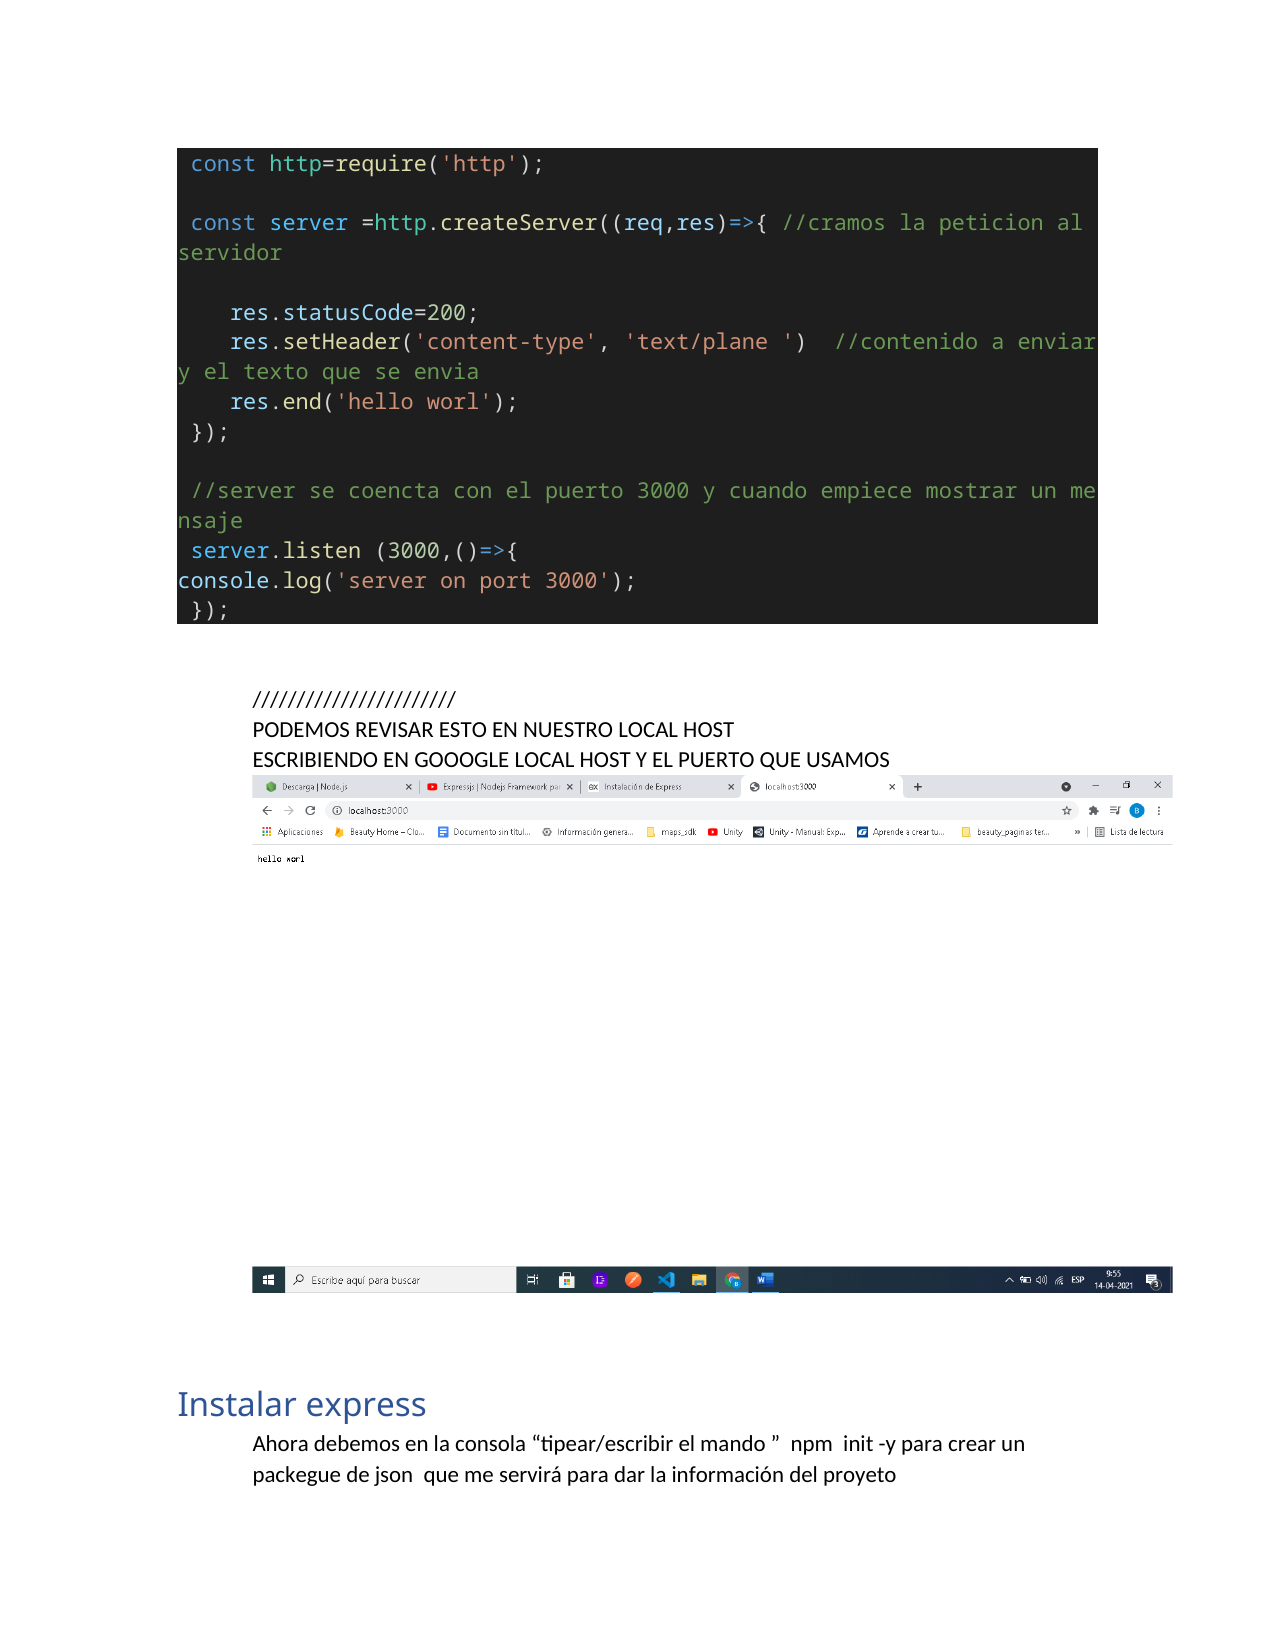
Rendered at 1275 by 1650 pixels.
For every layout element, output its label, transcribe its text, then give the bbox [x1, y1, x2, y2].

picture [252, 775, 1173, 1293]
text }); [177, 594, 1098, 624]
text res.statusCode=200; [177, 297, 1098, 326]
text res.end('hello worl'); [177, 386, 1098, 416]
list ESCRIBIENDO EN GOOOGLE LOCAL HOST Y EL PUERTO QUE USAMOS [252, 745, 1098, 773]
text }); [177, 416, 1098, 446]
text server.listen (3000,()=>{ [177, 535, 1098, 565]
list /////////////////////// [252, 685, 1098, 713]
list Ahora debemos en la consola “tipear/escribir el mando ” npm init -y para crear un packegue de json que me servirá para dar la información del proyeto [252, 1429, 1098, 1488]
text console.log('server on port 3000'); [177, 565, 1098, 594]
subtitle Instalar express [177, 1381, 1098, 1426]
text const server =http.createServer((req,res)=>{ //cramos la peticion al servidor [177, 207, 1098, 267]
text res.setHeader('content-type', 'text/plane ') //contenido a enviar y el texto que se envia [177, 326, 1098, 386]
text //server se coencta con el puerto 3000 y cuando empiece mostrar un mensaje [177, 475, 1098, 535]
text const http=require('http'); [177, 148, 1098, 177]
list PODEMOS REVISAR ESTO EN NUESTRO LOCAL HOST [252, 715, 1098, 743]
